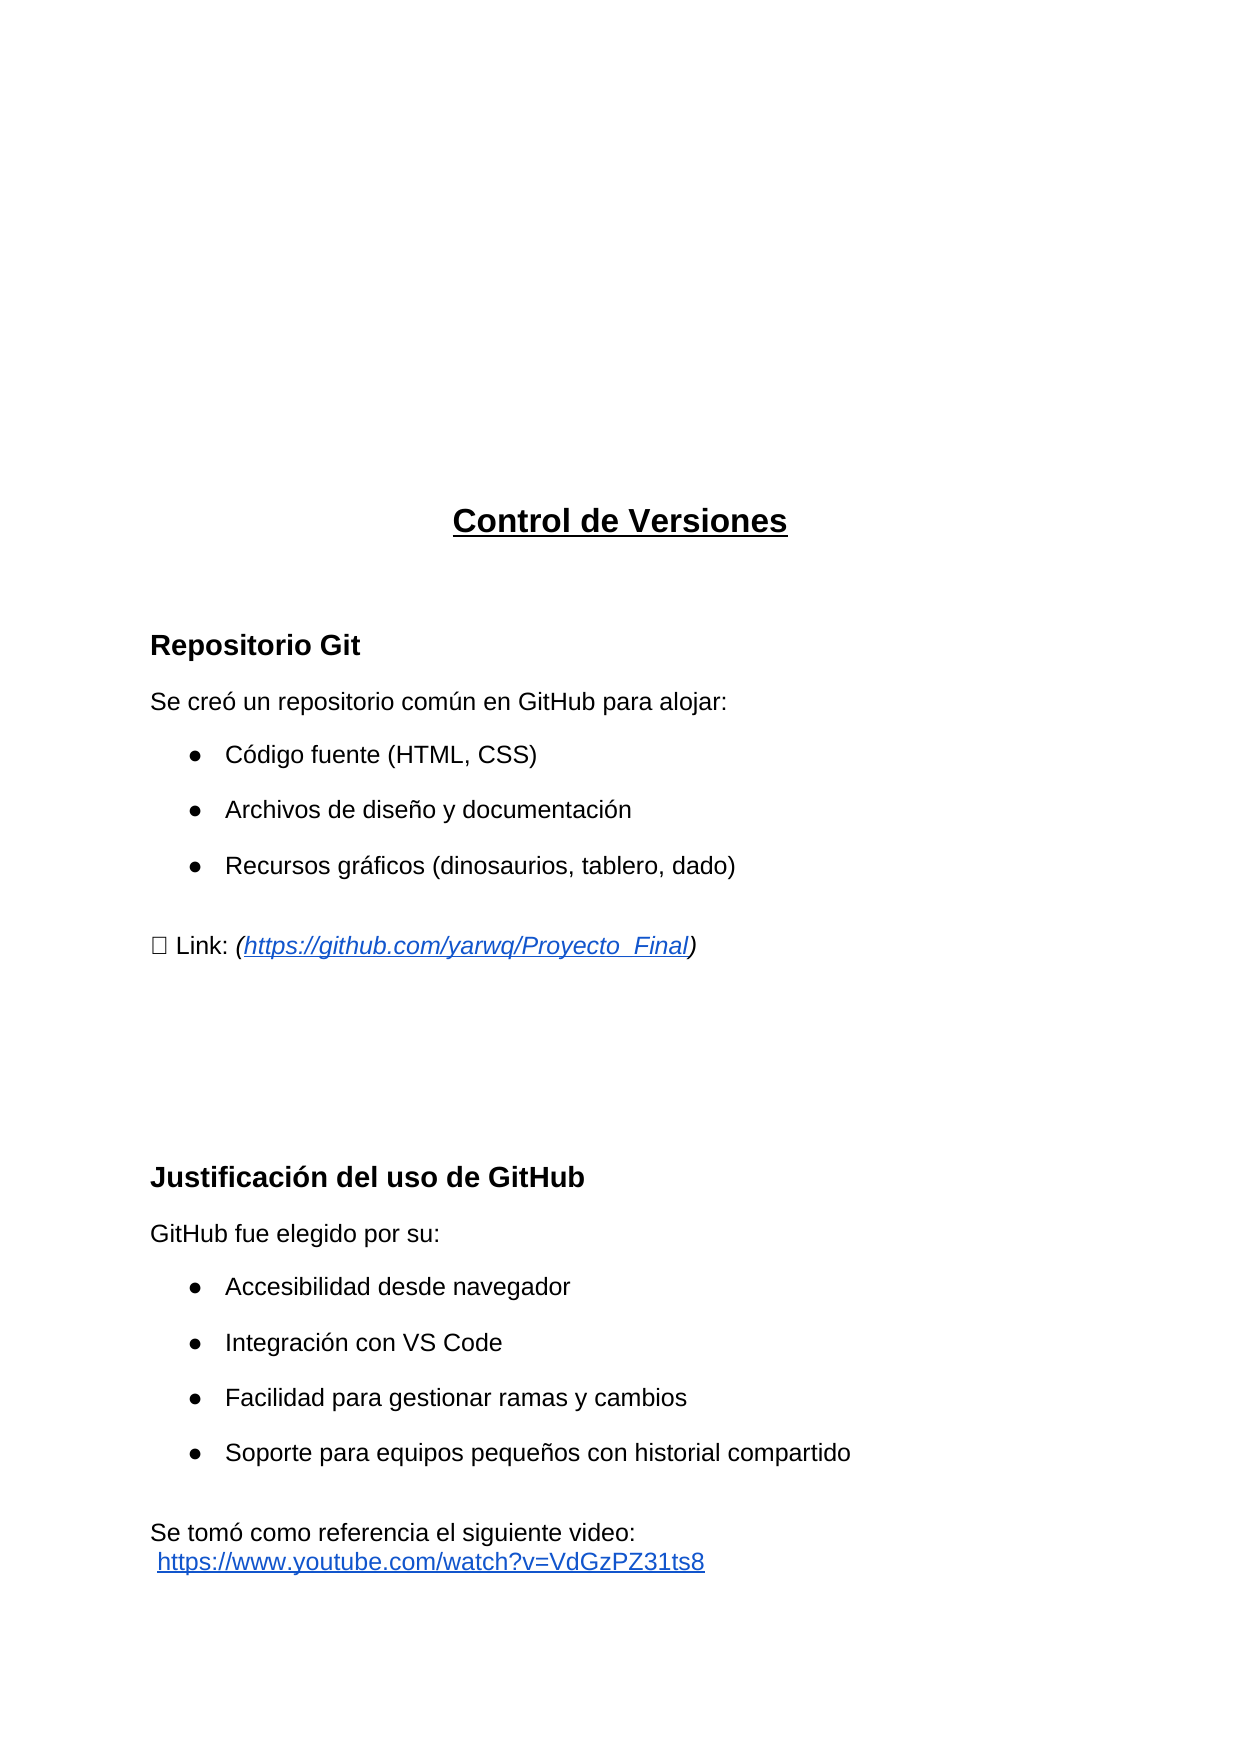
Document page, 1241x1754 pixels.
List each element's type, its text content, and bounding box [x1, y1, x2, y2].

list Código fuente (HTML, CSS) [187, 740, 1090, 796]
list Integración con VS Code [187, 1327, 1090, 1383]
list Accesibilidad desde navegador [187, 1272, 1090, 1327]
text Repositorio Git [150, 628, 1090, 662]
text GitHub fue elegido por su: [150, 1219, 1090, 1247]
text Control de Versiones [150, 501, 1090, 540]
text Justificación del uso de GitHub [150, 1160, 1090, 1194]
text Se tomó como referencia el siguiente video: https://www.youtube.com/watch?v=VdGzPZ31ts8 [150, 1518, 1090, 1575]
list Facilidad para gestionar ramas y cambios [187, 1383, 1090, 1438]
text Se creó un repositorio común en GitHub para alojar: [150, 687, 1090, 715]
list Soporte para equipos pequeños con historial compartido [187, 1438, 1090, 1493]
list Archivos de diseño y documentación [187, 796, 1090, 851]
list Recursos gráficos (dinosaurios, tablero, dado) [187, 851, 1090, 906]
text 🔗 Link: (https://github.com/yarwq/Proyecto_Final) [150, 931, 1090, 959]
